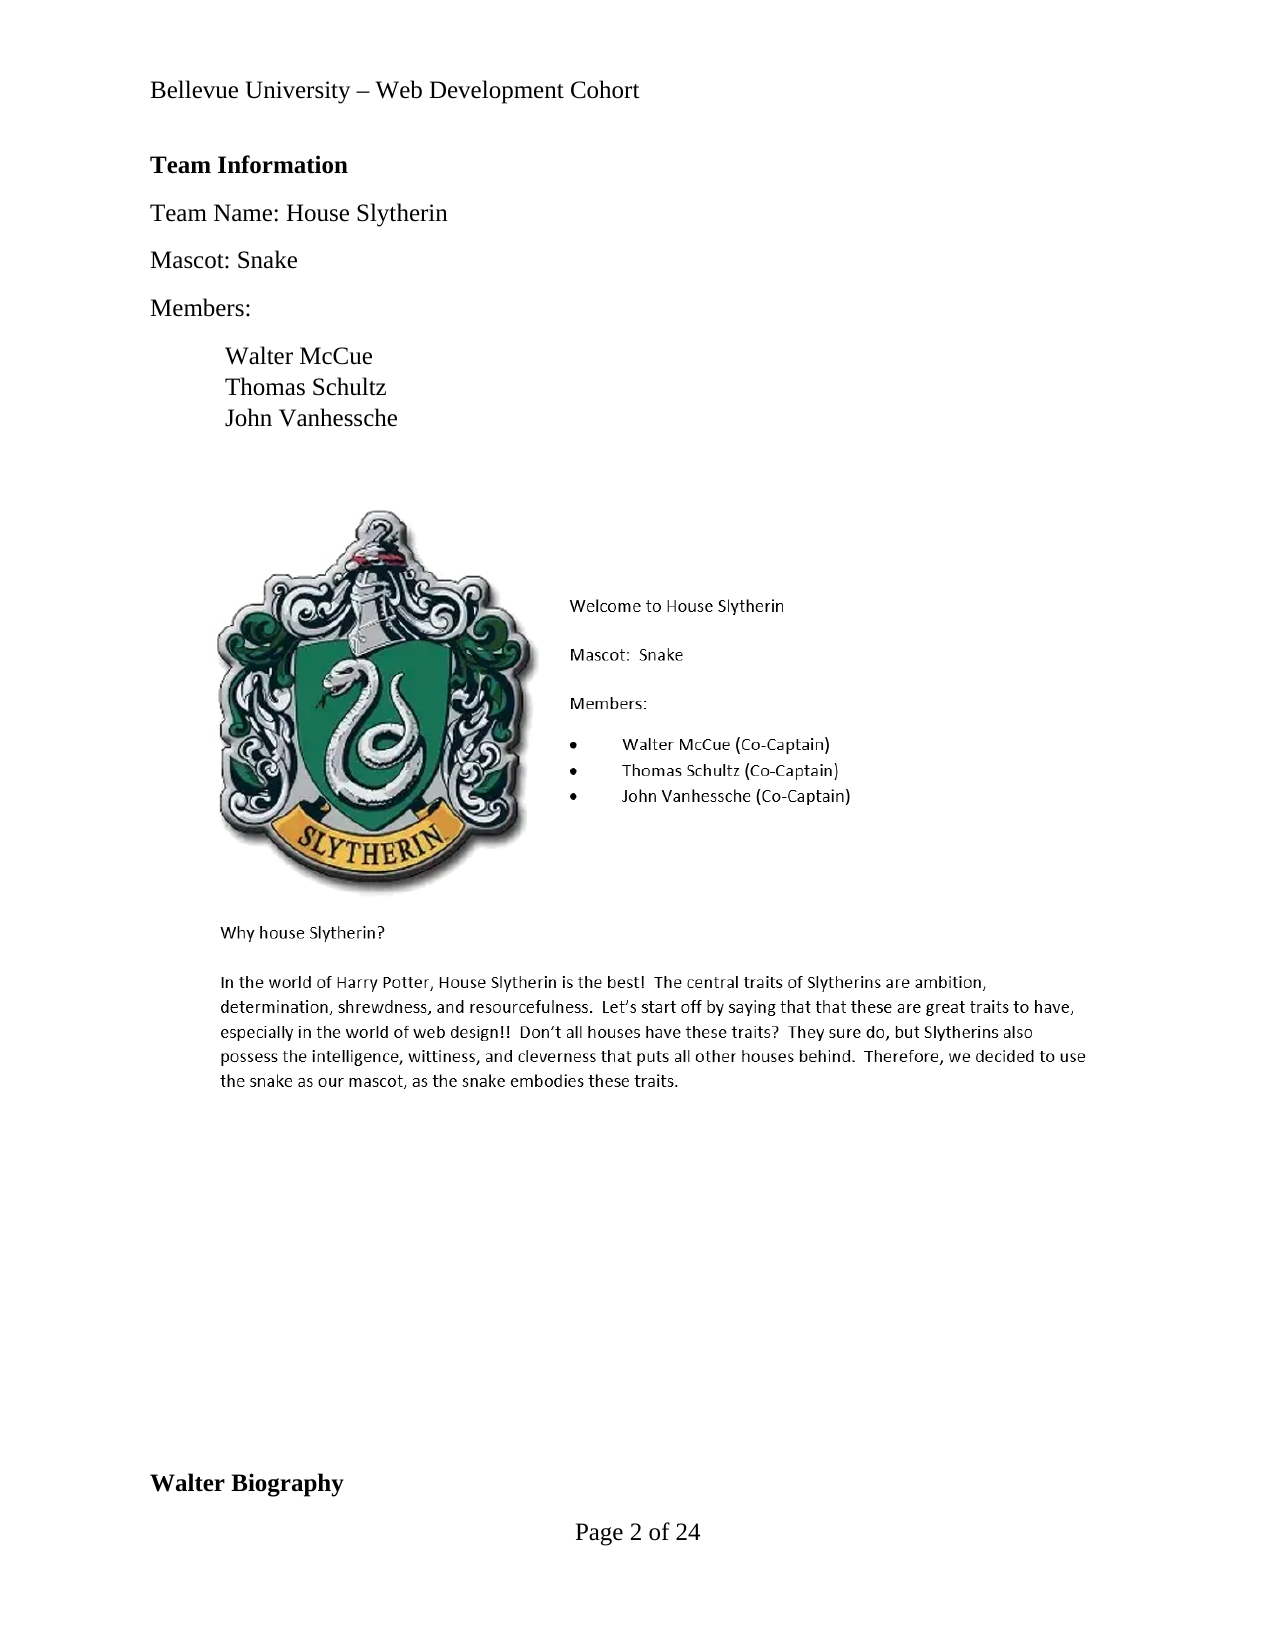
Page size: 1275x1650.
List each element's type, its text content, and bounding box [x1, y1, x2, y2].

picture [150, 498, 1125, 1115]
text Members: [150, 293, 1125, 322]
text Walter McCue Thomas Schultz John Vanhessche [150, 341, 1125, 432]
text Mascot: Snake [150, 245, 1125, 274]
text Team Information [150, 150, 1125, 179]
text Walter Biography [150, 1468, 1125, 1497]
text Team Name: House Slytherin [150, 198, 1125, 226]
